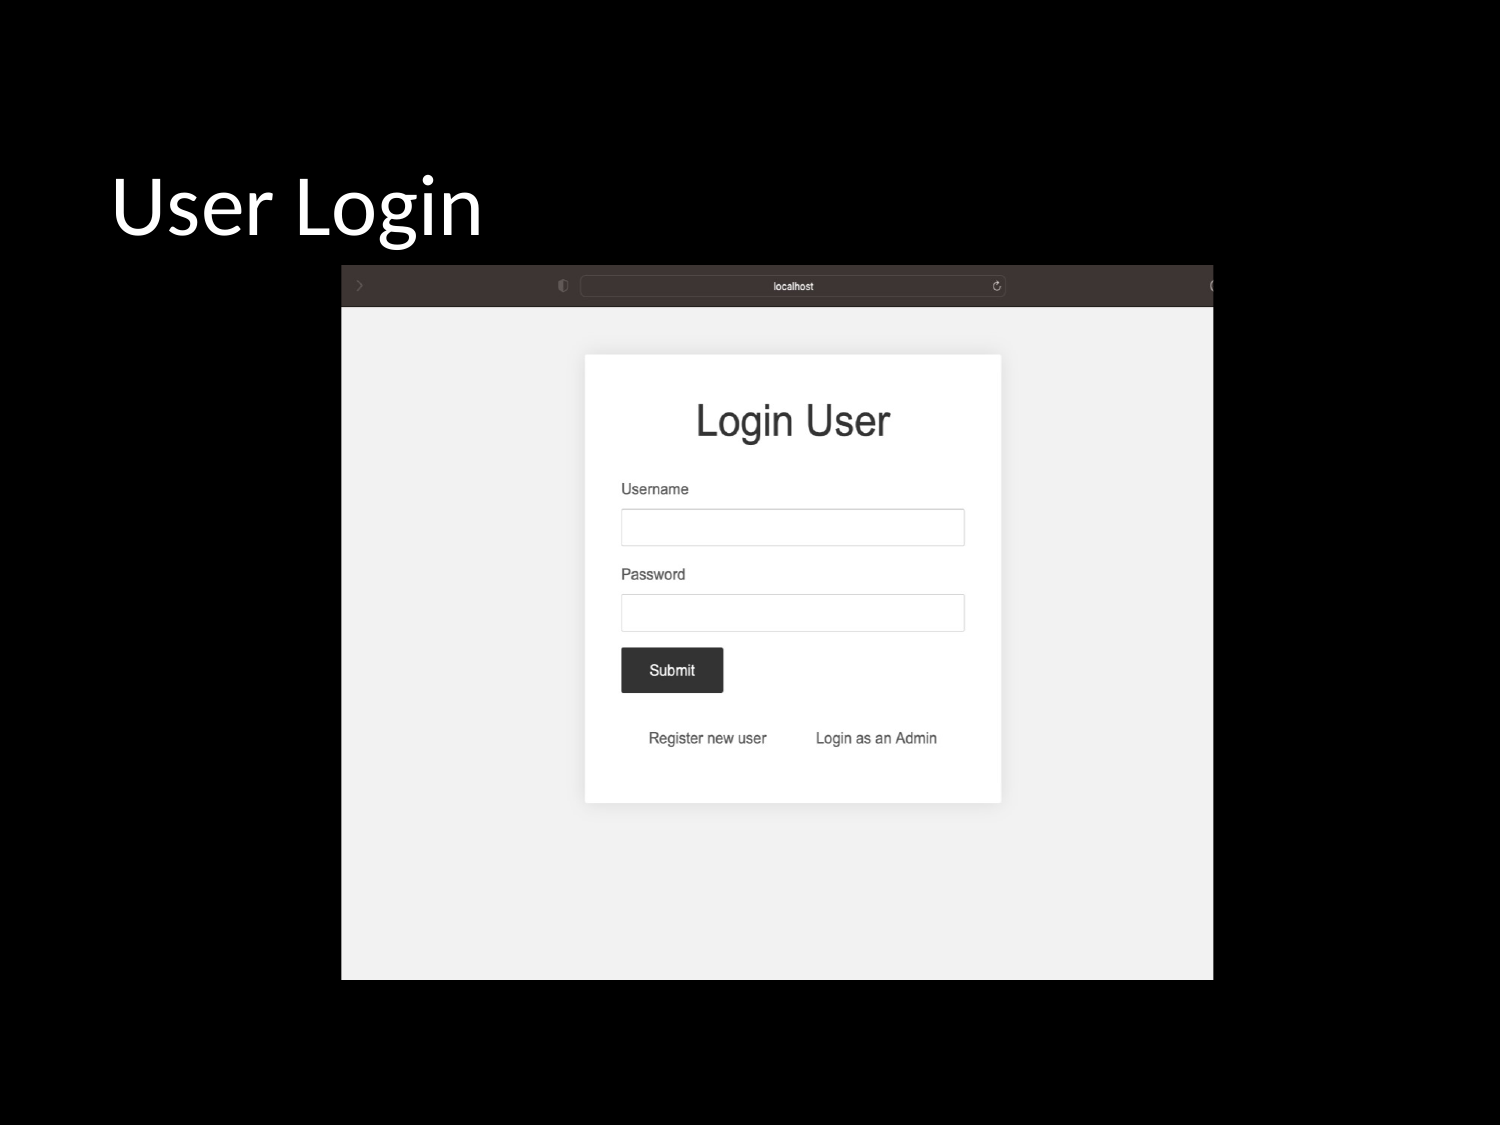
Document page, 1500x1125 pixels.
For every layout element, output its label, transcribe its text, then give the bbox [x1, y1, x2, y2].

picture [341, 265, 1214, 980]
subtitle User Login [111, 150, 1350, 257]
